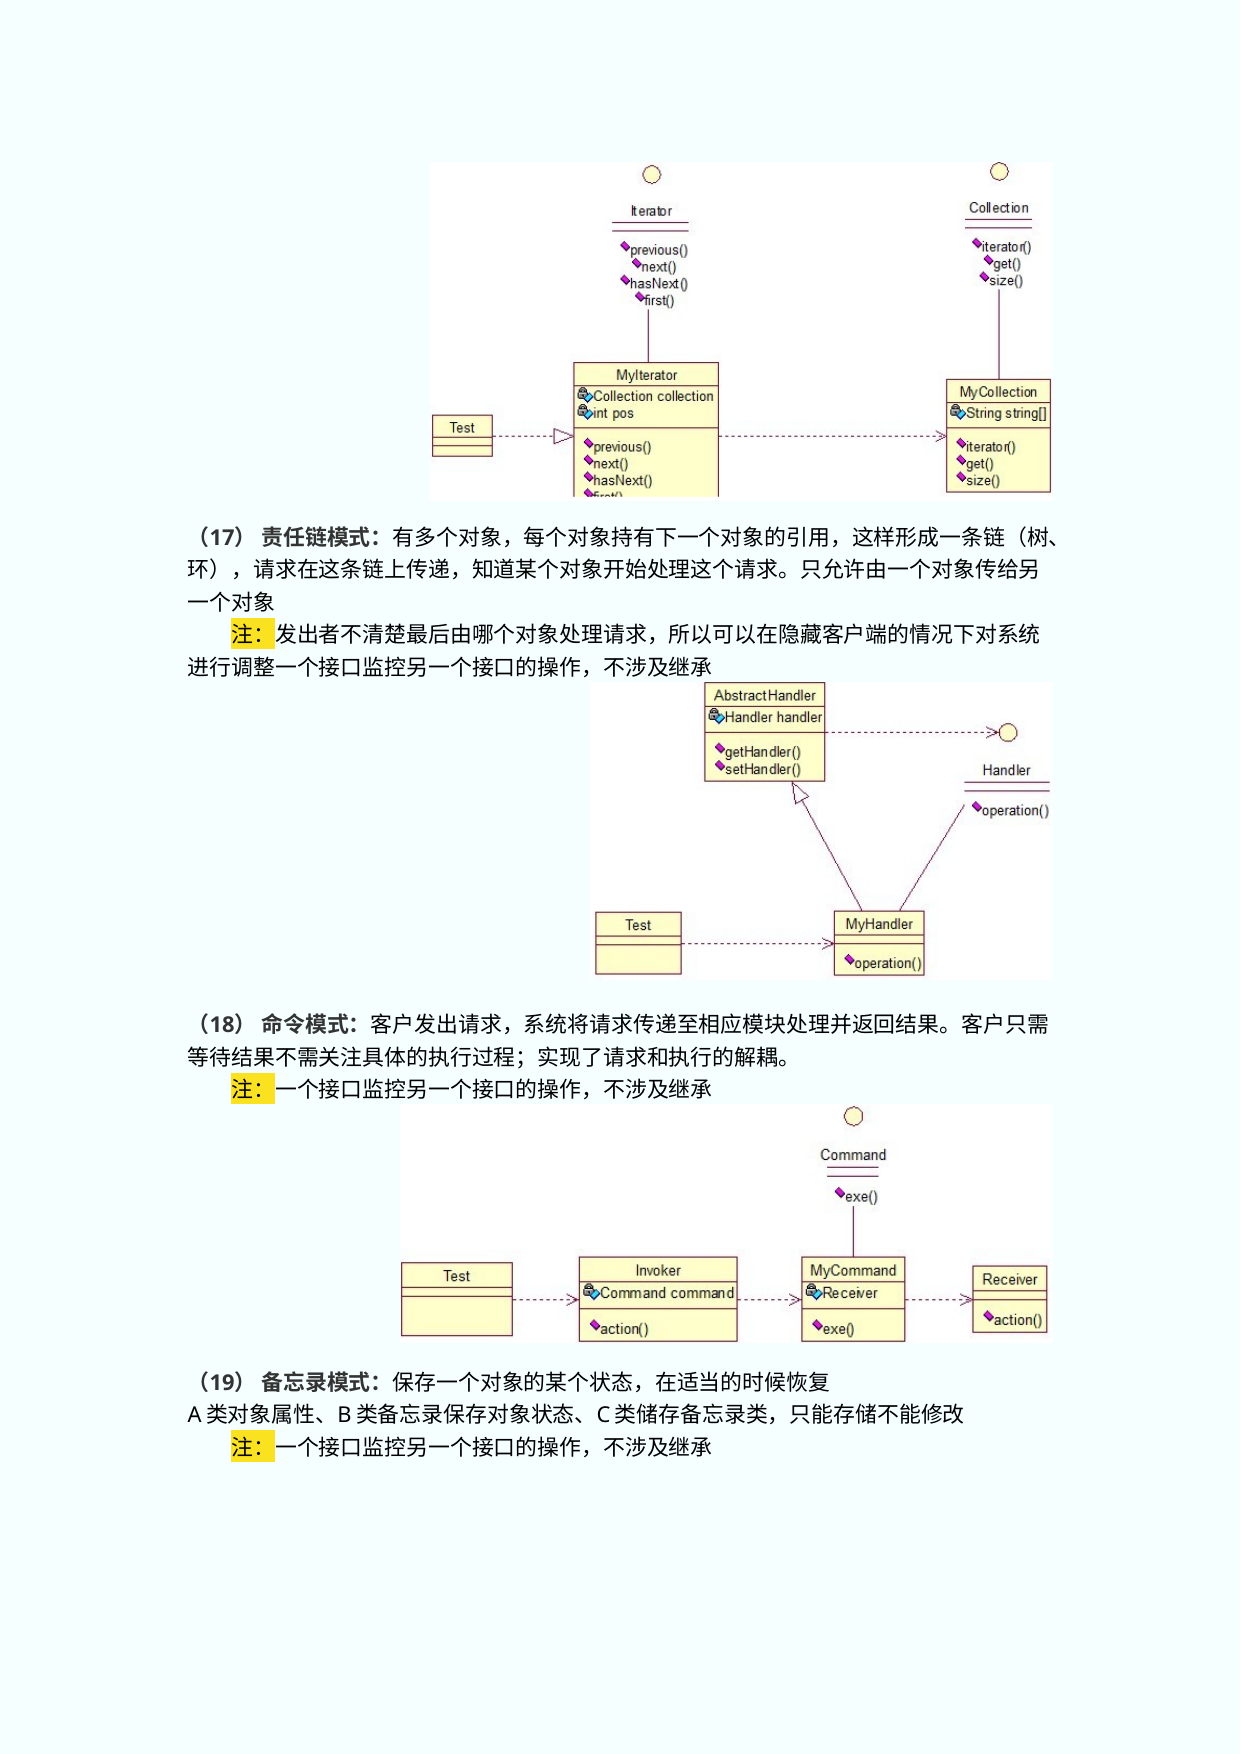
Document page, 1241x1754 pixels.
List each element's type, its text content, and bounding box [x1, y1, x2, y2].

picture [400, 1104, 1053, 1343]
picture [590, 682, 1053, 980]
text 注：发出者不清楚最后由哪个对象处理请求，所以可以在隐藏客户端的情况下对系统进行调整一个接口监控另一个接口的操作，不涉及继承 [187, 617, 1053, 682]
picture [430, 162, 1053, 501]
text （18） 命令模式：客户发出请求，系统将请求传递至相应模块处理并返回结果。客户只需等待结果不需关注具体的执行过程；实现了请求和执行的解耦。 [187, 1007, 1053, 1072]
text A类对象属性、B类备忘录保存对象状态、C类储存备忘录类，只能存储不能修改 [187, 1397, 1053, 1429]
text （17） 责任链模式：有多个对象，每个对象持有下一个对象的引用，这样形成一条链（树、环），请求在这条链上传递，知道某个对象开始处理这个请求。只允许由一个对象传给另一个对象 [187, 519, 1053, 617]
text （19） 备忘录模式：保存一个对象的某个状态，在适当的时候恢复 [187, 1364, 1053, 1397]
text 注：一个接口监控另一个接口的操作，不涉及继承 [187, 1072, 1053, 1104]
text 注：一个接口监控另一个接口的操作，不涉及继承 [187, 1429, 1053, 1462]
